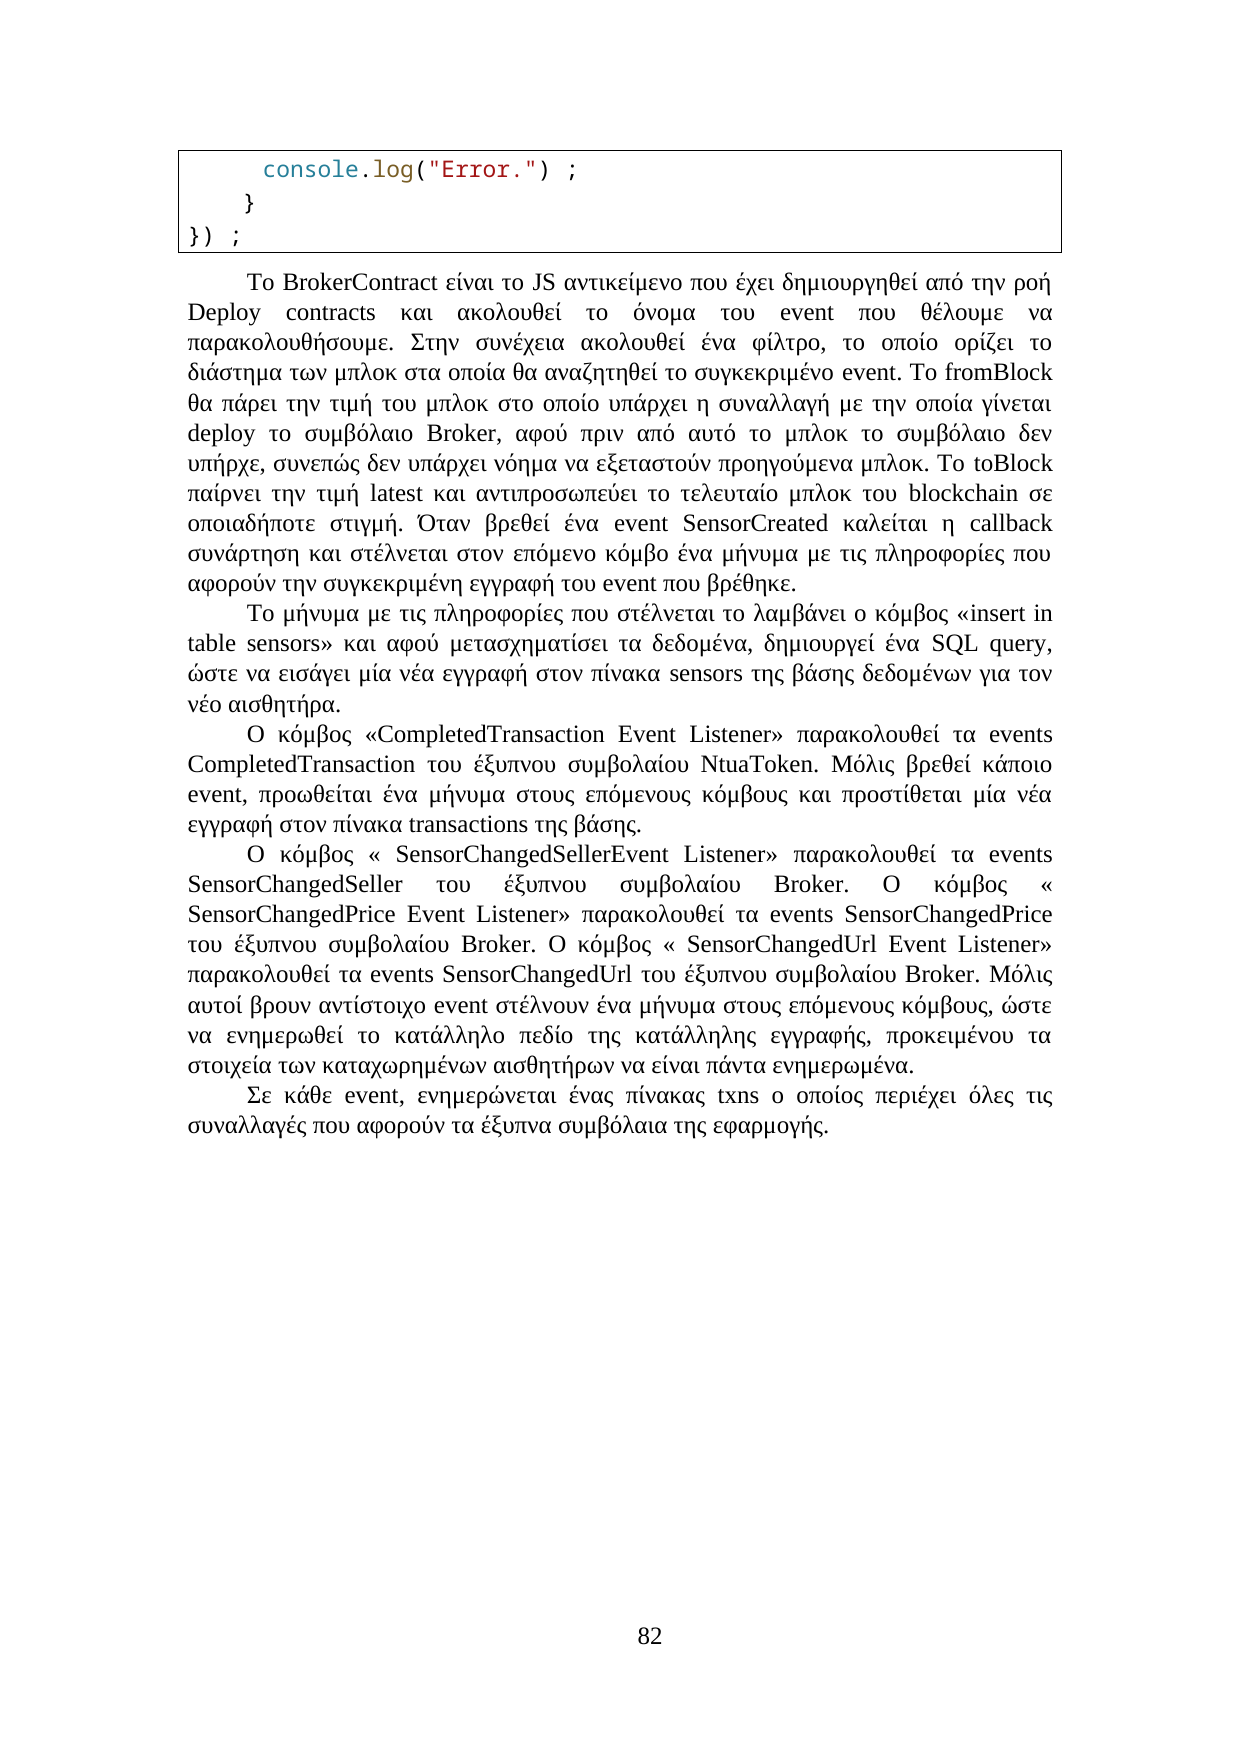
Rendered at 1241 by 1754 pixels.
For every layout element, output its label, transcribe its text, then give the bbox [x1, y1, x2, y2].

text Το BrokerContract είναι το JS αντικείμενο που έχει δημιουργηθεί από την ροή Deploy contracts και ακολουθεί το όνομα του event που θέλουμε να παρακολουθήσουμε. Στην συνέχεια ακολουθεί ένα φίλτρο, το οποίο ορίζει το διάστημα των μπλοκ στα οποία θα αναζητηθεί το συγκεκριμένο event. Το fromBlock θα πάρει την τιμή του μπλοκ στο οποίο υπάρχει η συναλλαγή με την οποία γίνεται deploy το συμβόλαιο Broker, αφού πριν από αυτό το μπλοκ το συμβόλαιο δεν υπήρχε, συνεπώς δεν υπάρχει νόημα να εξεταστούν προηγούμενα μπλοκ. Το toBlock παίρνει την τιμή latest και αντιπροσωπεύει το τελευταίο μπλοκ του blockchain σε οποιαδήποτε στιγμή. Όταν βρεθεί ένα event SensorCreated καλείται η callback συνάρτηση και στέλνεται στον επόμενο κόμβο ένα μήνυμα με τις πληροφορίες που αφορούν την συγκεκριμένη εγγραφή του event που βρέθηκε. [187, 267, 1053, 597]
text }) ; [179, 216, 1061, 252]
text } [179, 183, 1061, 216]
text Ο κόμβος «CompletedTransaction Event Listener» παρακολουθεί τα events CompletedTransaction του έξυπνου συμβολαίου NtuaToken. Μόλις βρεθεί κάποιο event, προωθείται ένα μήνυμα στους επόμενους κόμβους και προστίθεται μία νέα εγγραφή στον πίνακα transactions της βάσης. [187, 719, 1053, 838]
text Σε κάθε event, ενημερώνεται ένας πίνακας txns ο οποίος περιέχει όλες τις συναλλαγές που αφορούν τα έξυπνα συμβόλαια της εφαρμογής. [187, 1080, 1053, 1139]
text console.log("Error.") ; [179, 151, 1061, 183]
text Το μήνυμα με τις πληροφορίες που στέλνεται το λαμβάνει ο κόμβος «insert in table sensors» και αφού μετασχηματίσει τα δεδομένα, δημιουργεί ένα SQL query, ώστε να εισάγει μία νέα εγγραφή στον πίνακα sensors της βάσης δεδομένων για τον νέο αισθητήρα. [187, 598, 1053, 717]
text Ο κόμβος « SensorChangedSellerEvent Listener» παρακολουθεί τα events SensorChangedSeller του έξυπνου συμβολαίου Broker. Ο κόμβος « SensorChangedPrice Event Listener» παρακολουθεί τα events SensorChangedPrice του έξυπνου συμβολαίου Broker. Ο κόμβος « SensorChangedUrl Event Listener» παρακολουθεί τα events SensorChangedUrl του έξυπνου συμβολαίου Broker. Μόλις αυτοί βρουν αντίστοιχο event στέλνουν ένα μήνυμα στους επόμενους κόμβους, ώστε να ενημερωθεί το κατάλληλο πεδίο της κατάλληλης εγγραφής, προκειμένου τα στοιχεία των καταχωρημένων αισθητήρων να είναι πάντα ενημερωμένα. [187, 839, 1053, 1079]
